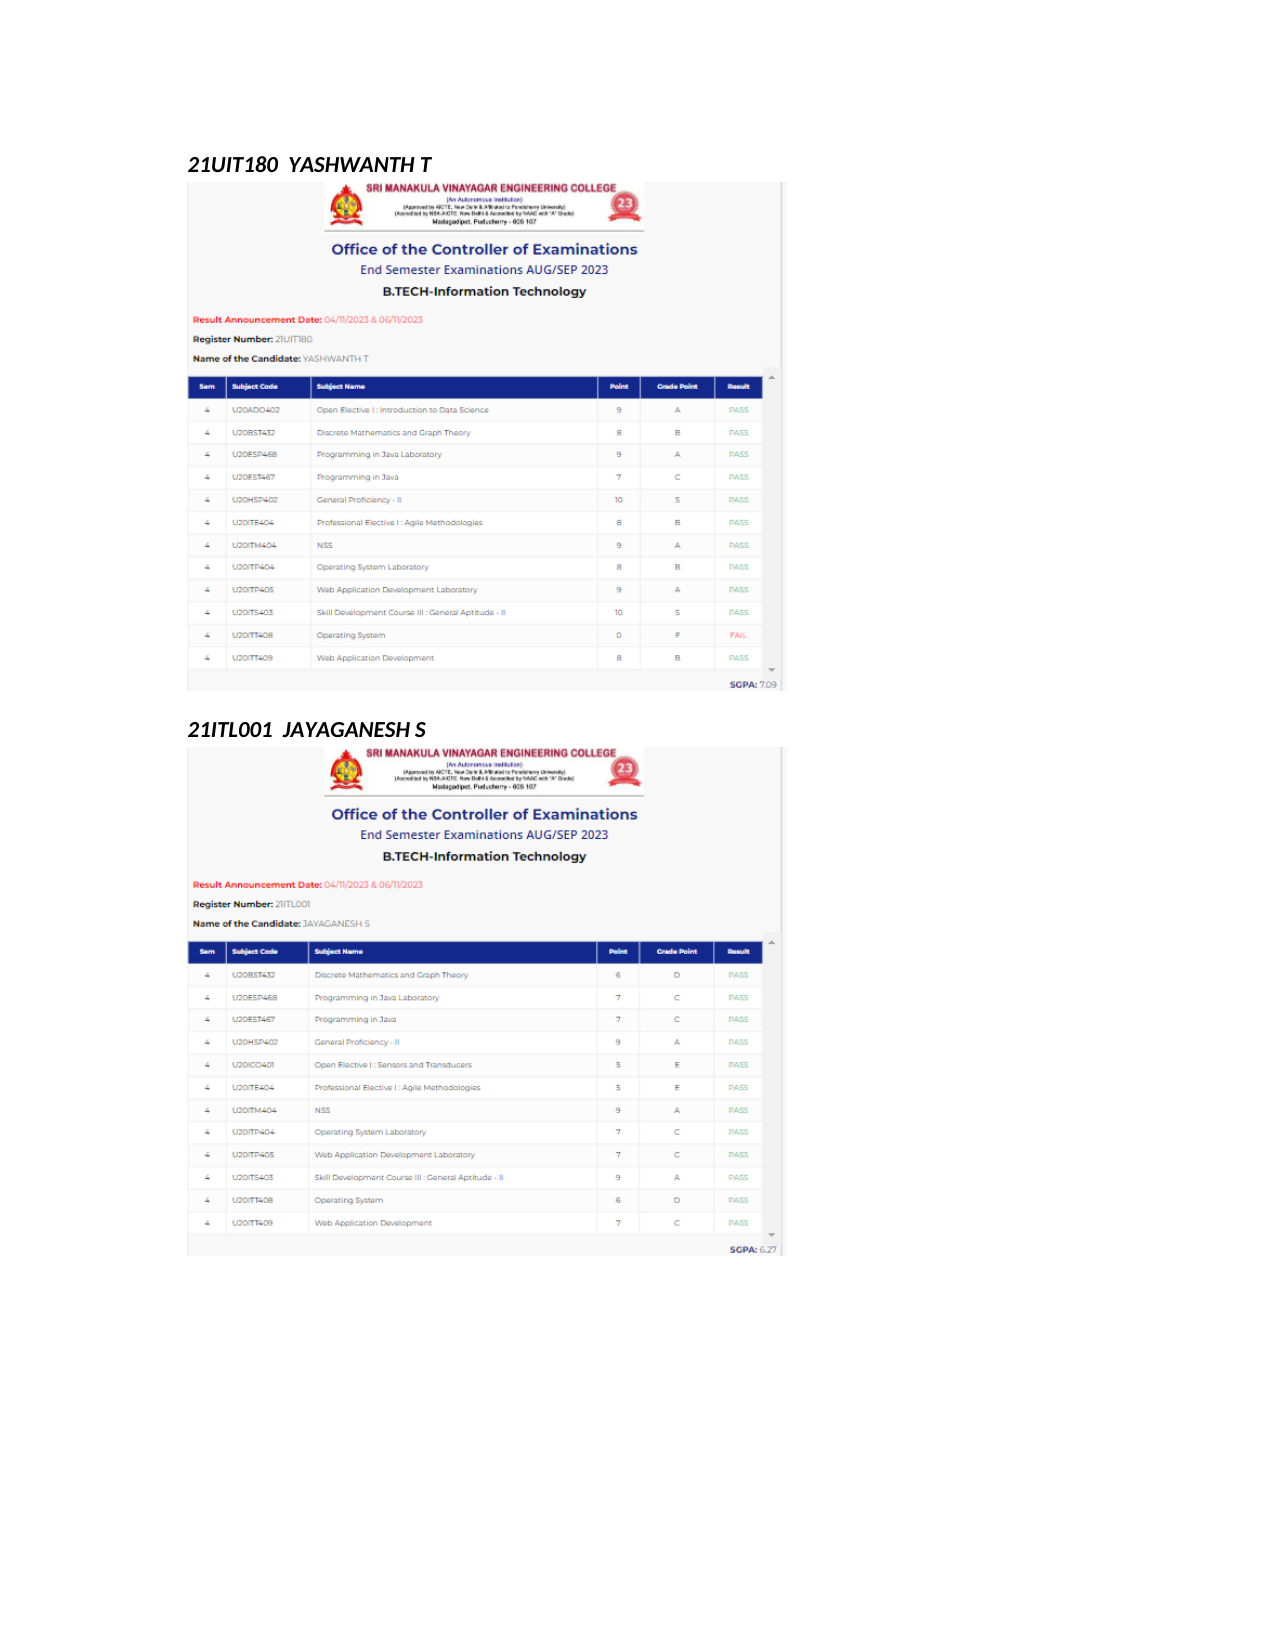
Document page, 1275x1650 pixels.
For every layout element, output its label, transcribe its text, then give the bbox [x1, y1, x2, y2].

subtitle 21UIT180 YASHWANTH T [187, 150, 1087, 178]
picture [187, 182, 788, 691]
picture [187, 747, 788, 1256]
subtitle 21ITL001 JAYAGANESH S [187, 715, 1087, 743]
